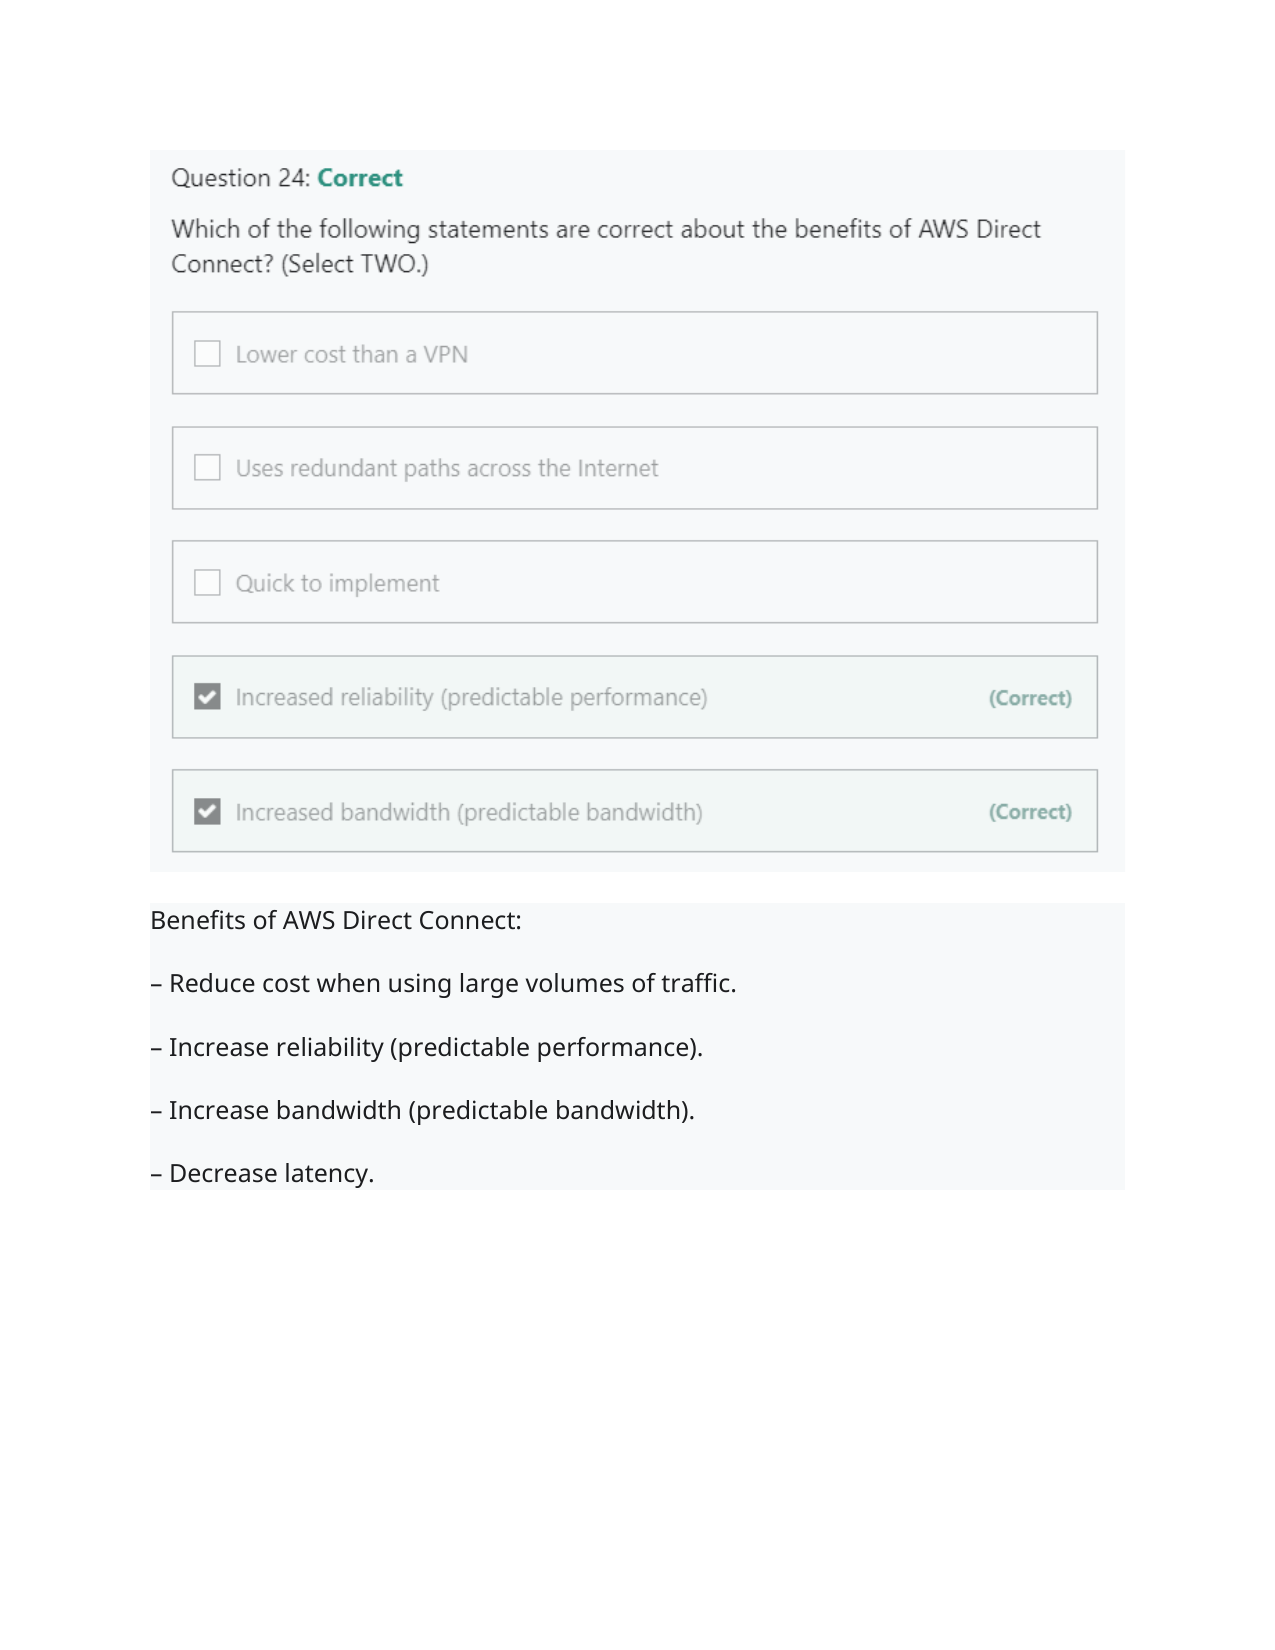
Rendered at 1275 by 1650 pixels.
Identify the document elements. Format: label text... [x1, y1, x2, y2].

picture [150, 150, 1125, 872]
text – Increase reliability (predictable performance). [150, 1029, 1125, 1063]
text – Decrease latency. [150, 1156, 1125, 1190]
text – Reduce cost when using large volumes of traffic. [150, 966, 1125, 1000]
text Benefits of AWS Direct Connect: [150, 903, 1125, 937]
text – Increase bandwidth (predictable bandwidth). [150, 1093, 1125, 1127]
